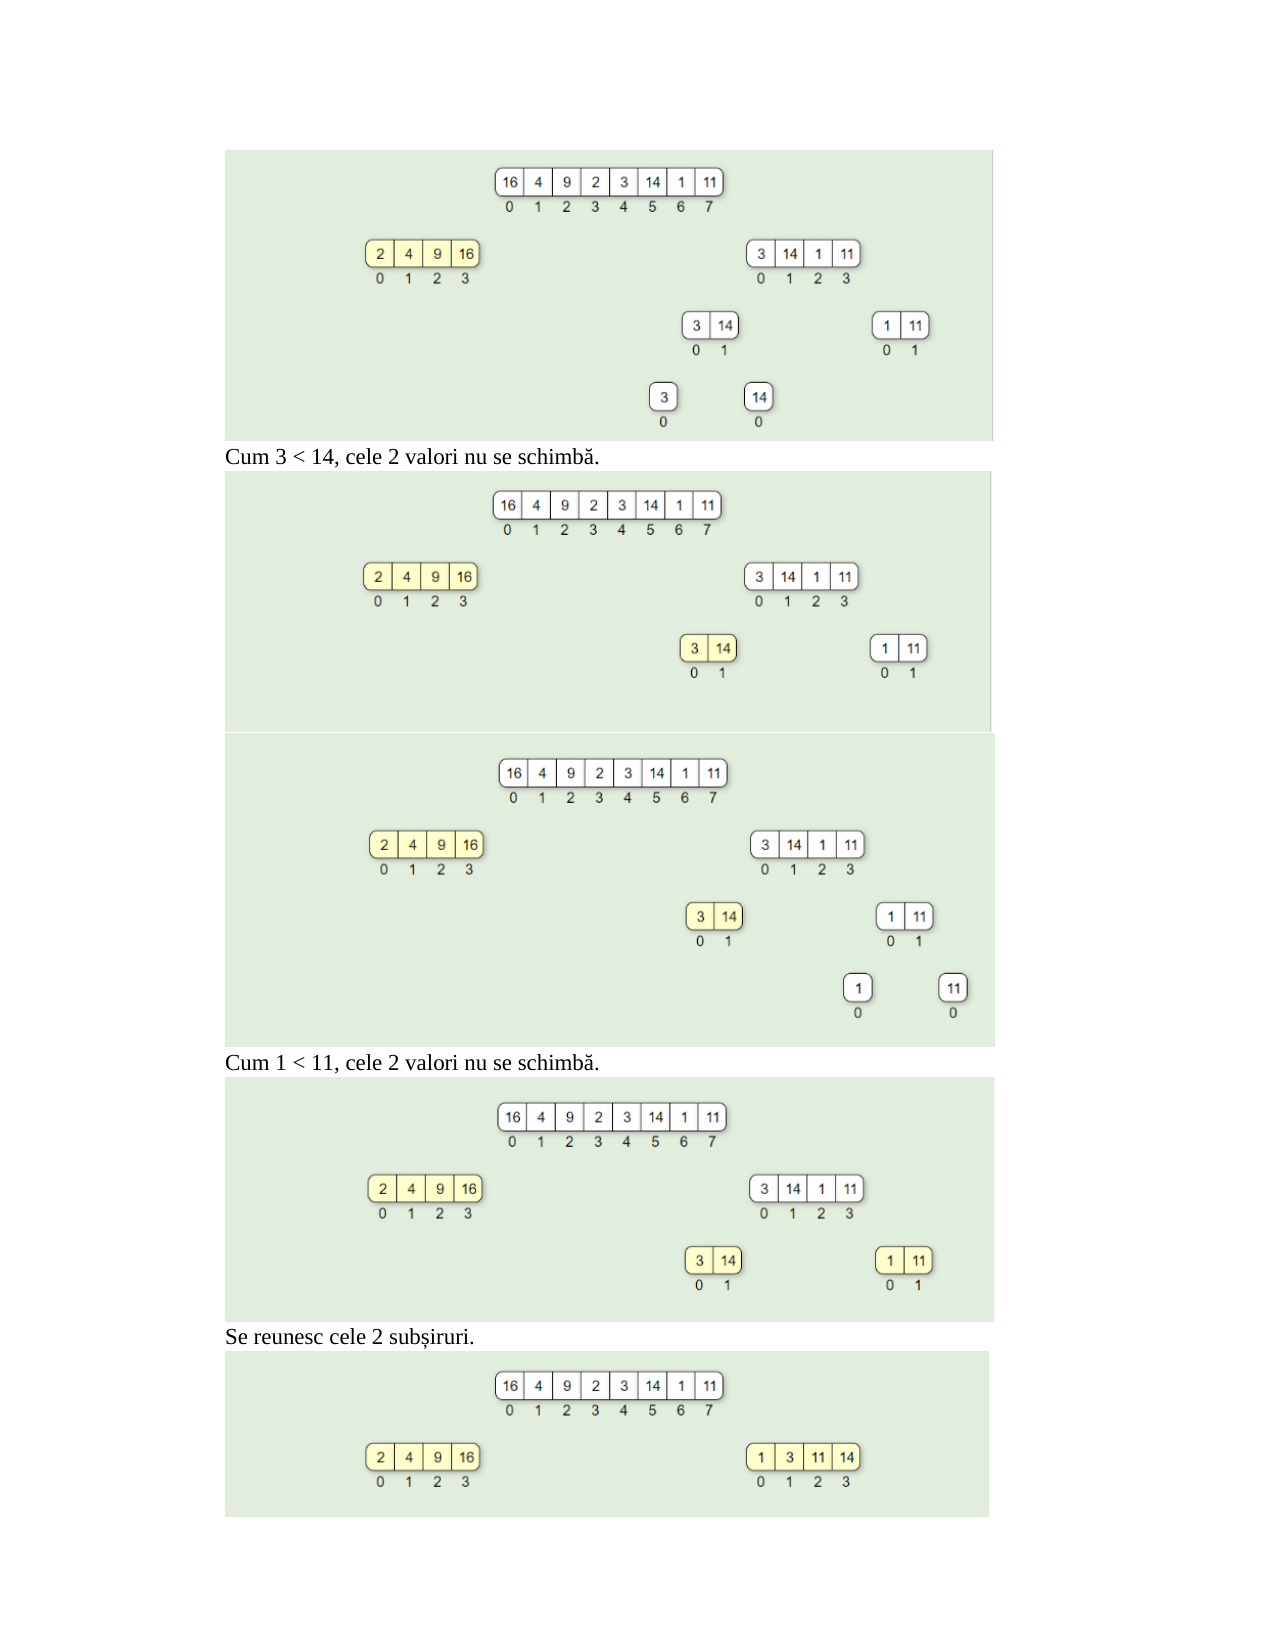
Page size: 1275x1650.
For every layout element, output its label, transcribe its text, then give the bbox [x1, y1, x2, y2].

list Se reunesc cele 2 subșiruri. [225, 1323, 1125, 1350]
picture [225, 1351, 990, 1517]
picture [225, 733, 996, 1047]
picture [225, 471, 994, 732]
list Cum 1 < 11, cele 2 valori nu se schimbă. [225, 1049, 1125, 1075]
list Cum 3 < 14, cele 2 valori nu se schimbă. [225, 443, 1125, 469]
picture [225, 150, 994, 441]
picture [225, 1077, 995, 1322]
